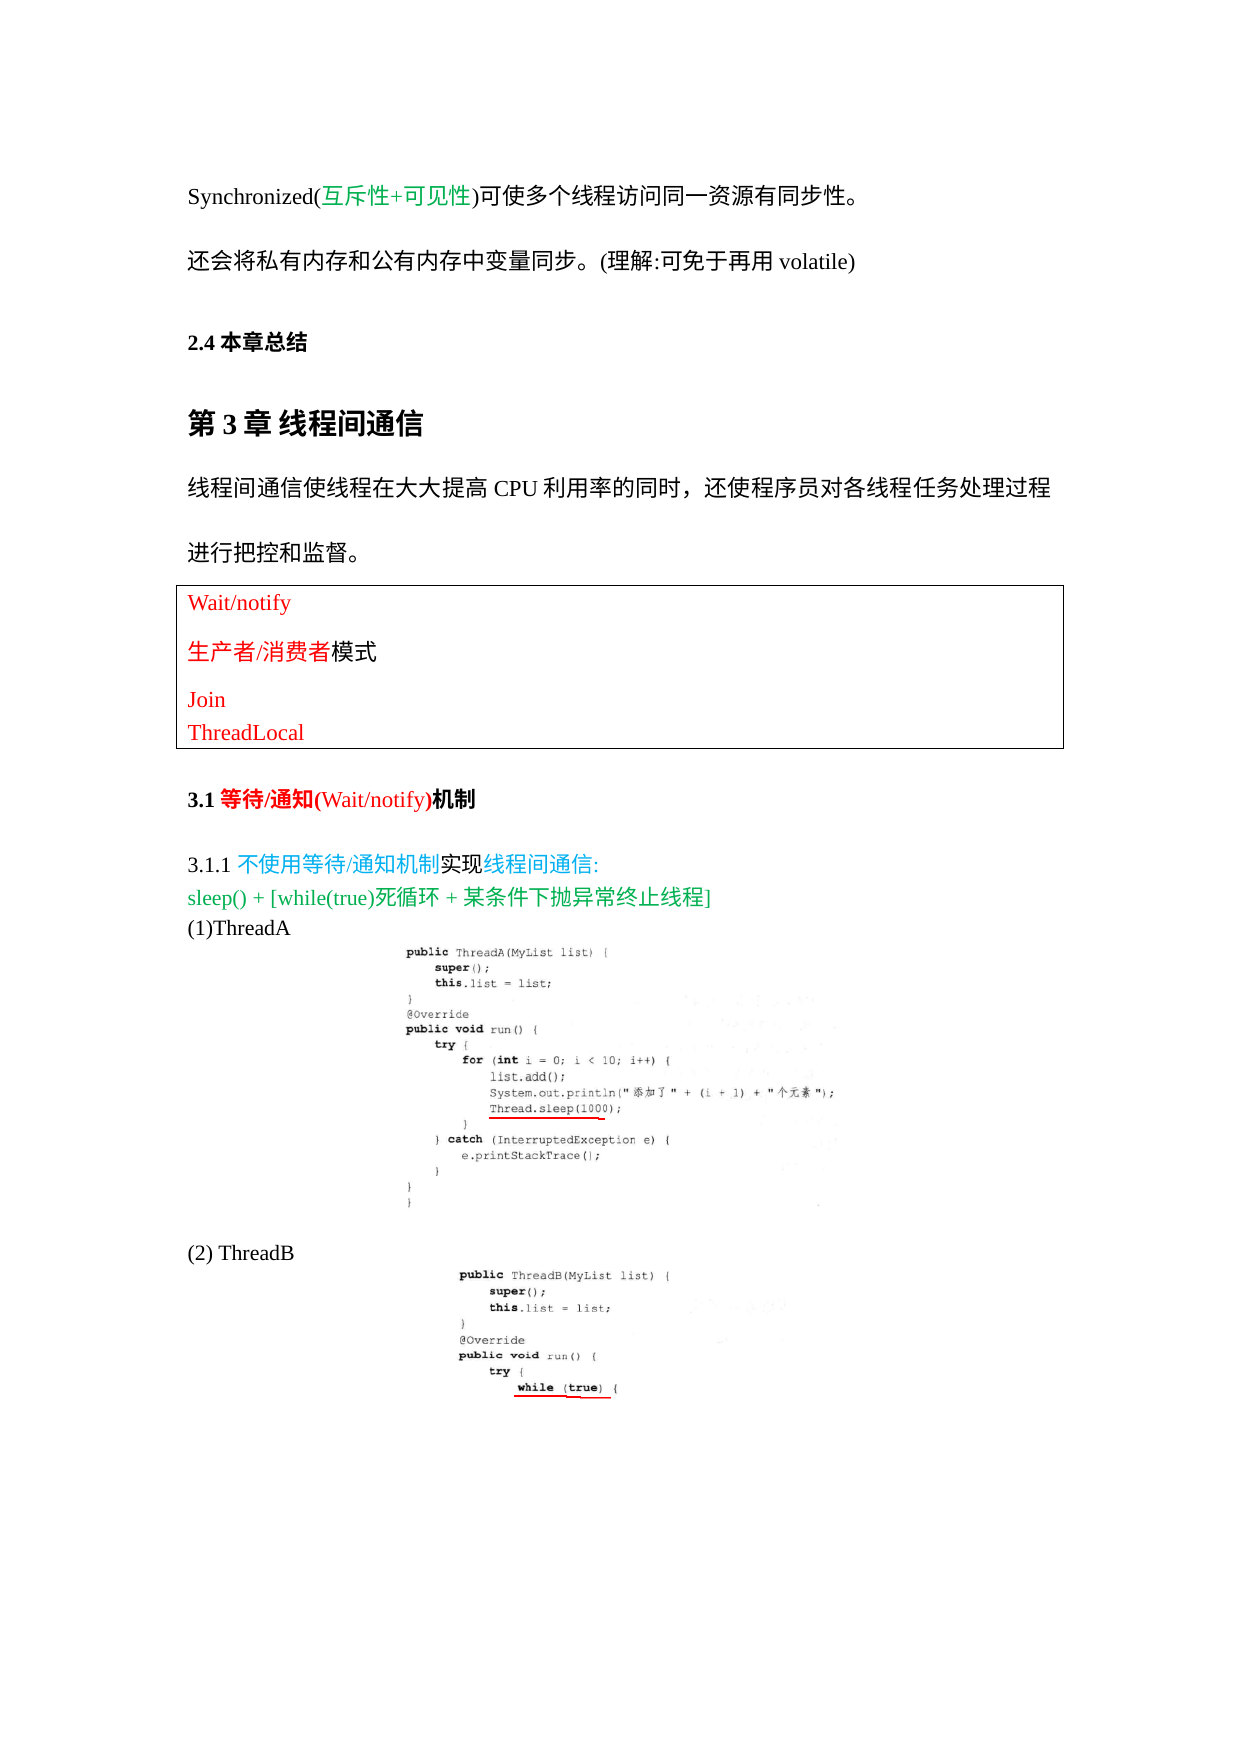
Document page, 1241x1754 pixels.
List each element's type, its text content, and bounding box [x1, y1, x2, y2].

text 3.1.1 不使用等待/通知机制实现线程间通信: [187, 847, 1053, 879]
text 第3章 线程间通信 [187, 389, 1053, 454]
text 线程间通信使线程在大大提高CPU利用率的同时，还使程序员对各线程任务处理过程进行把控和监督。 [187, 454, 1053, 584]
text (2) ThreadB [187, 1237, 1053, 1269]
picture [402, 944, 838, 1211]
text 2.4 本章总结 [187, 324, 1053, 357]
text (1)ThreadA [187, 912, 1053, 944]
table_header Wait/notify 生产者/消费者模式 Join ThreadLocal [177, 586, 1063, 748]
text 还会将私有内存和公有内存中变量同步。(理解:可免于再用volatile) [187, 227, 1053, 292]
text 3.1 等待/通知(Wait/notify)机制 [187, 782, 1053, 814]
text Synchronized(互斥性+可见性)可使多个线程访问同一资源有同步性。 [187, 162, 1053, 227]
picture [453, 1269, 787, 1399]
text sleep() + [while(true)死循环 + 某条件下抛异常终止线程] [187, 879, 1053, 912]
